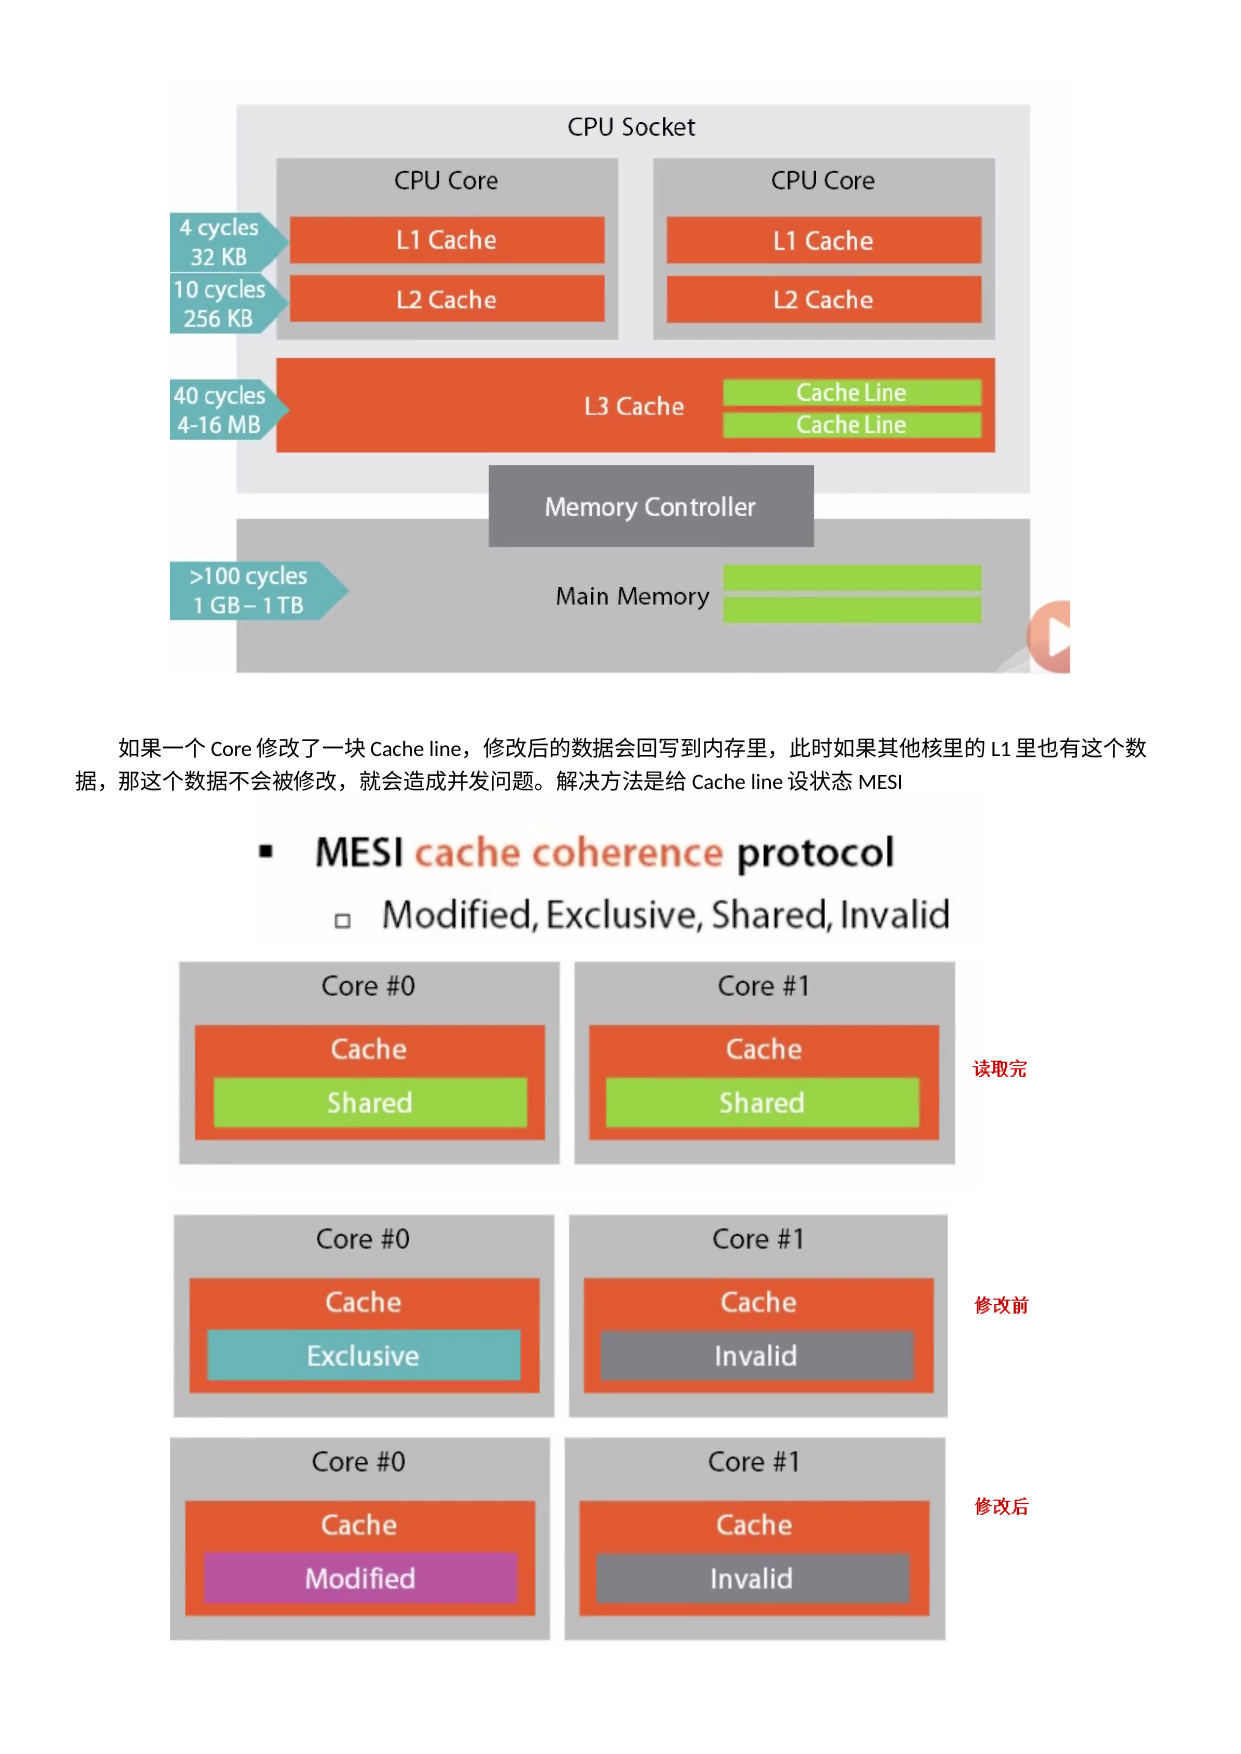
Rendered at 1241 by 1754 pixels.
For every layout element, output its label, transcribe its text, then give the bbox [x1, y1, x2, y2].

text 如果一个Core修改了一块Cache line，修改后的数据会回写到内存里，此时如果其他核里的L1里也有这个数据，那这个数据不会被修改，就会造成并发问题。解决方法是给Cache line设状态 MESI [75, 731, 1165, 796]
picture [257, 795, 983, 945]
picture [170, 958, 1071, 1662]
picture [170, 80, 1071, 674]
